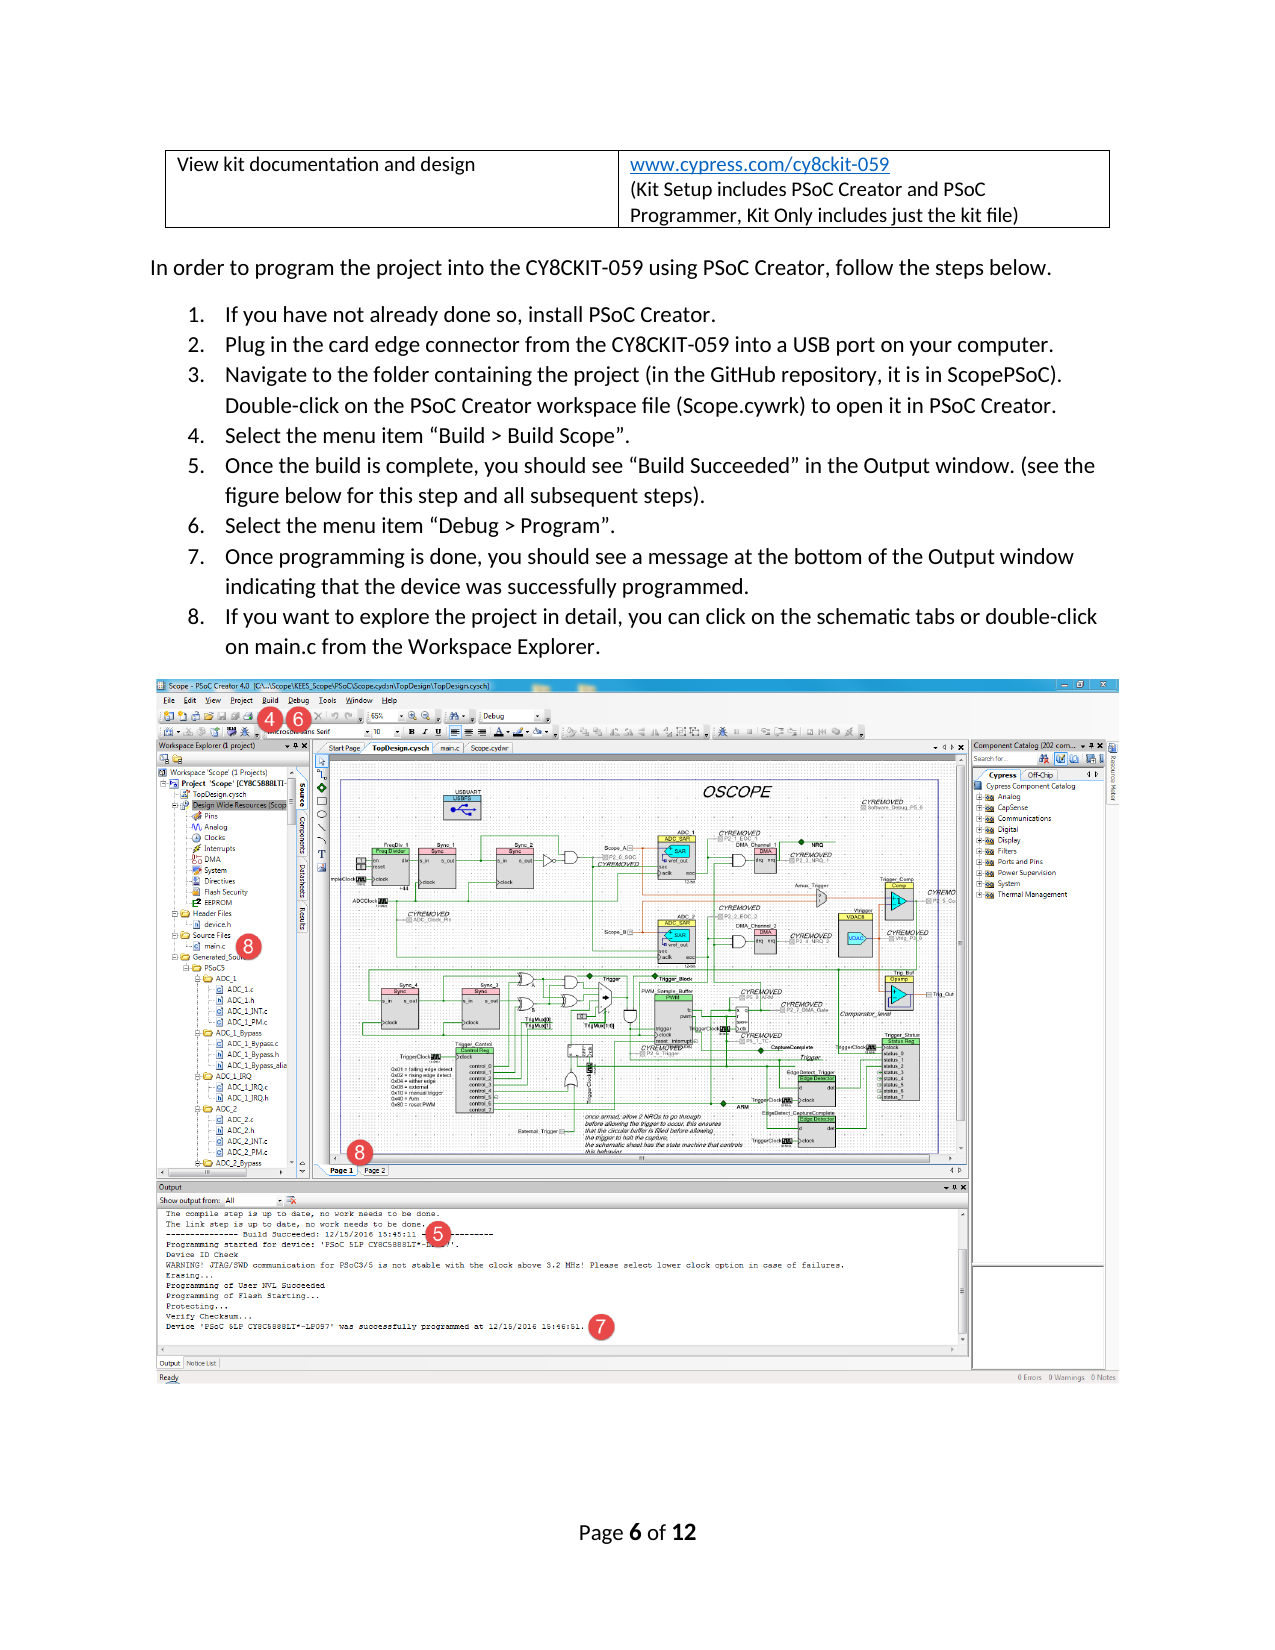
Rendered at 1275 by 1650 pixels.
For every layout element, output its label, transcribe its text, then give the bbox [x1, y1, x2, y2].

list If you have not already done so, install PSoC Creator. [187, 300, 1125, 328]
list If you want to explore the project in detail, you can click on the schematic tabs or double-click on main.c from the Workspace Explorer. [187, 602, 1125, 661]
text In order to program the project into the CY8CKIT-059 using PSoC Creator, follow the steps below. [150, 253, 1125, 281]
list Plug in the card edge connector from the CY8CKIT-059 into a USB port on your computer. [187, 330, 1125, 358]
list Once the build is complete, you should see “Build Succeeded” in the Output window. (see the figure below for this step and all subsequent steps). [187, 451, 1125, 509]
table_cell www.cypress.com/cy8ckit-059 (Kit Setup includes PSoC Creator and PSoC Programmer, Kit Only includes just the kit file) [619, 151, 1109, 227]
list Navigate to the folder containing the project (in the GitHub repository, it is in ScopePSoC). Double-click on the PSoC Creator workspace file (Scope.cywrk) to open it in PSoC Creator. [187, 361, 1125, 419]
picture [156, 679, 1119, 1384]
list Once programming is done, you should see a message at the bottom of the Output window indicating that the device was successfully programmed. [187, 542, 1125, 600]
list Select the menu item “Debug > Program”. [187, 512, 1125, 540]
list Select the menu item “Build > Build Scope”. [187, 421, 1125, 449]
table_cell View kit documentation and design [166, 151, 618, 227]
